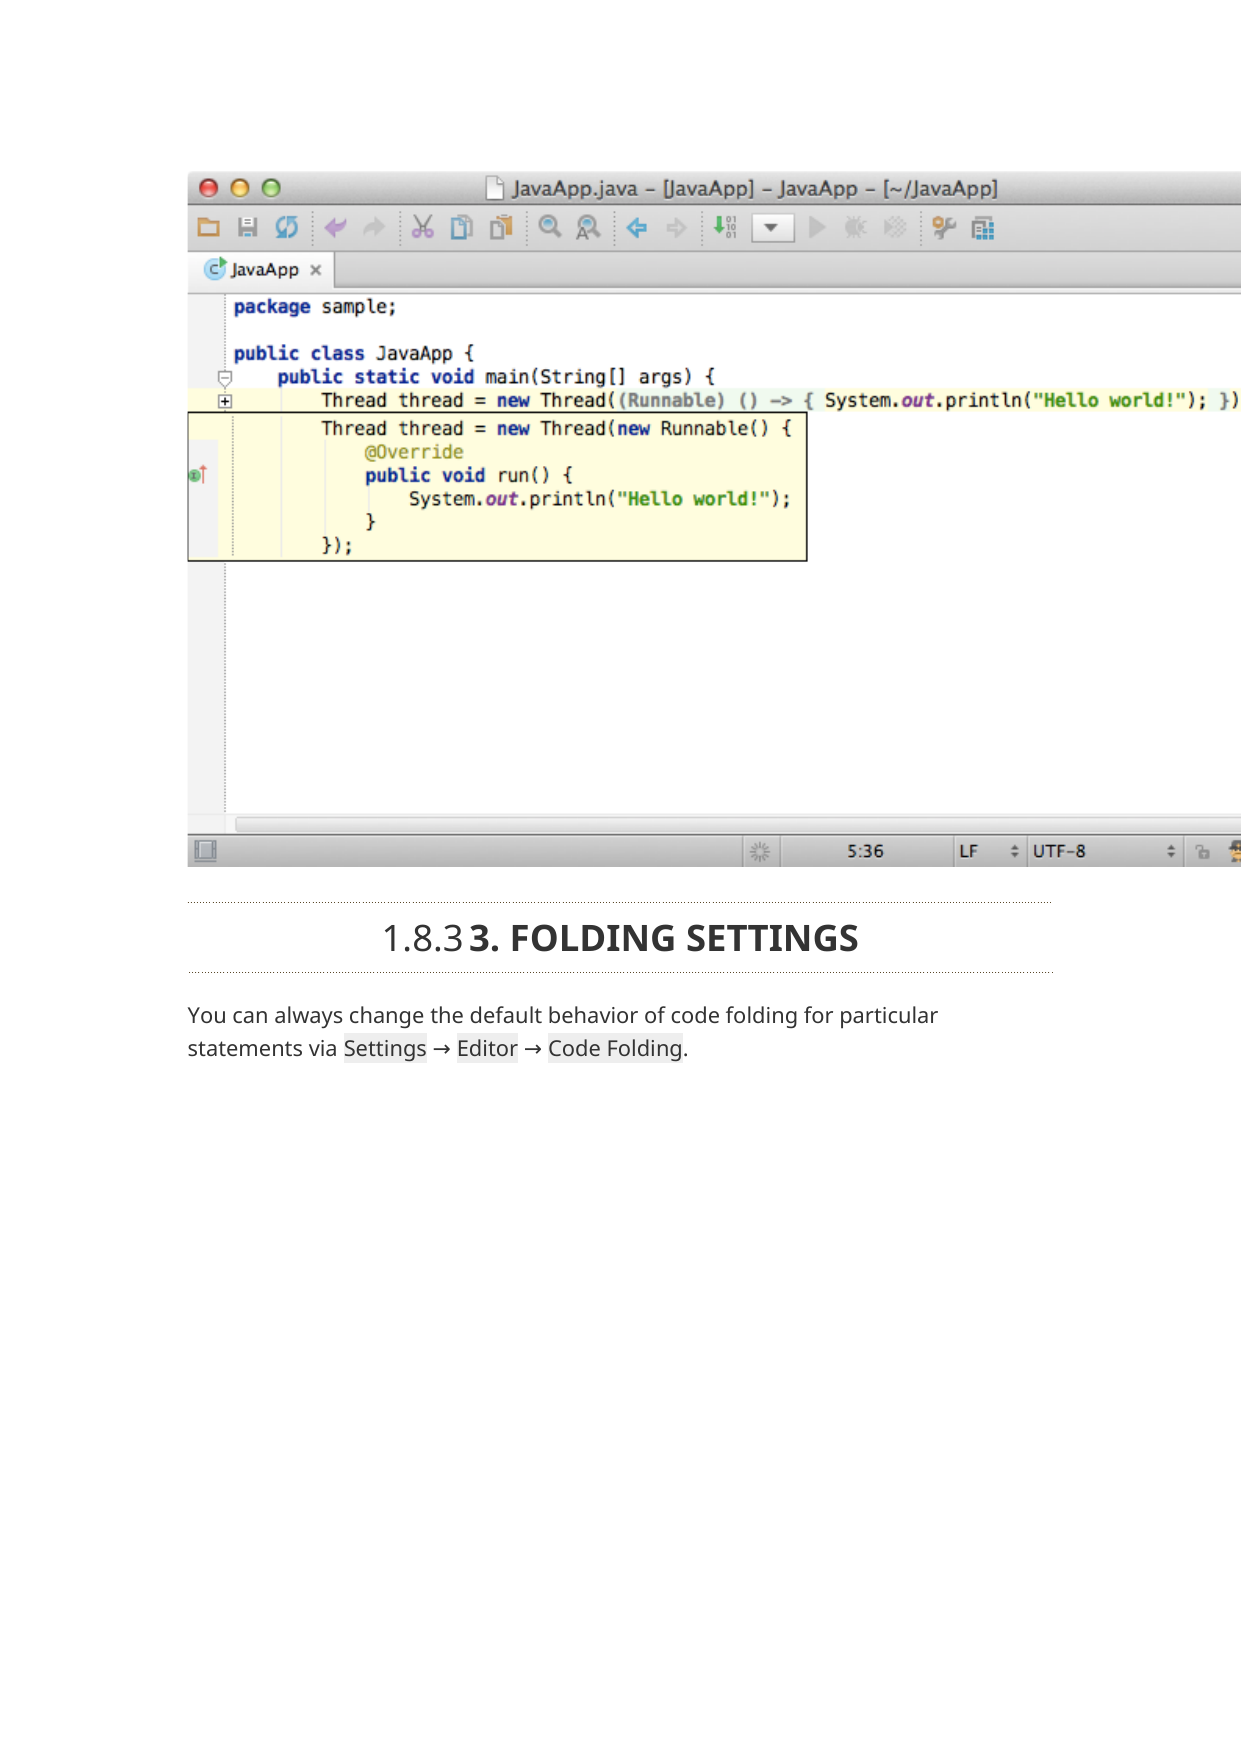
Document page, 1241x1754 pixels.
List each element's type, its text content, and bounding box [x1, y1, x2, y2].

text You can always change the default behavior of code folding for particular statements via Settings → Editor → Code Folding. [187, 999, 1053, 1064]
subtitle 3. Folding settings [187, 902, 1053, 973]
picture [187, 171, 1241, 867]
